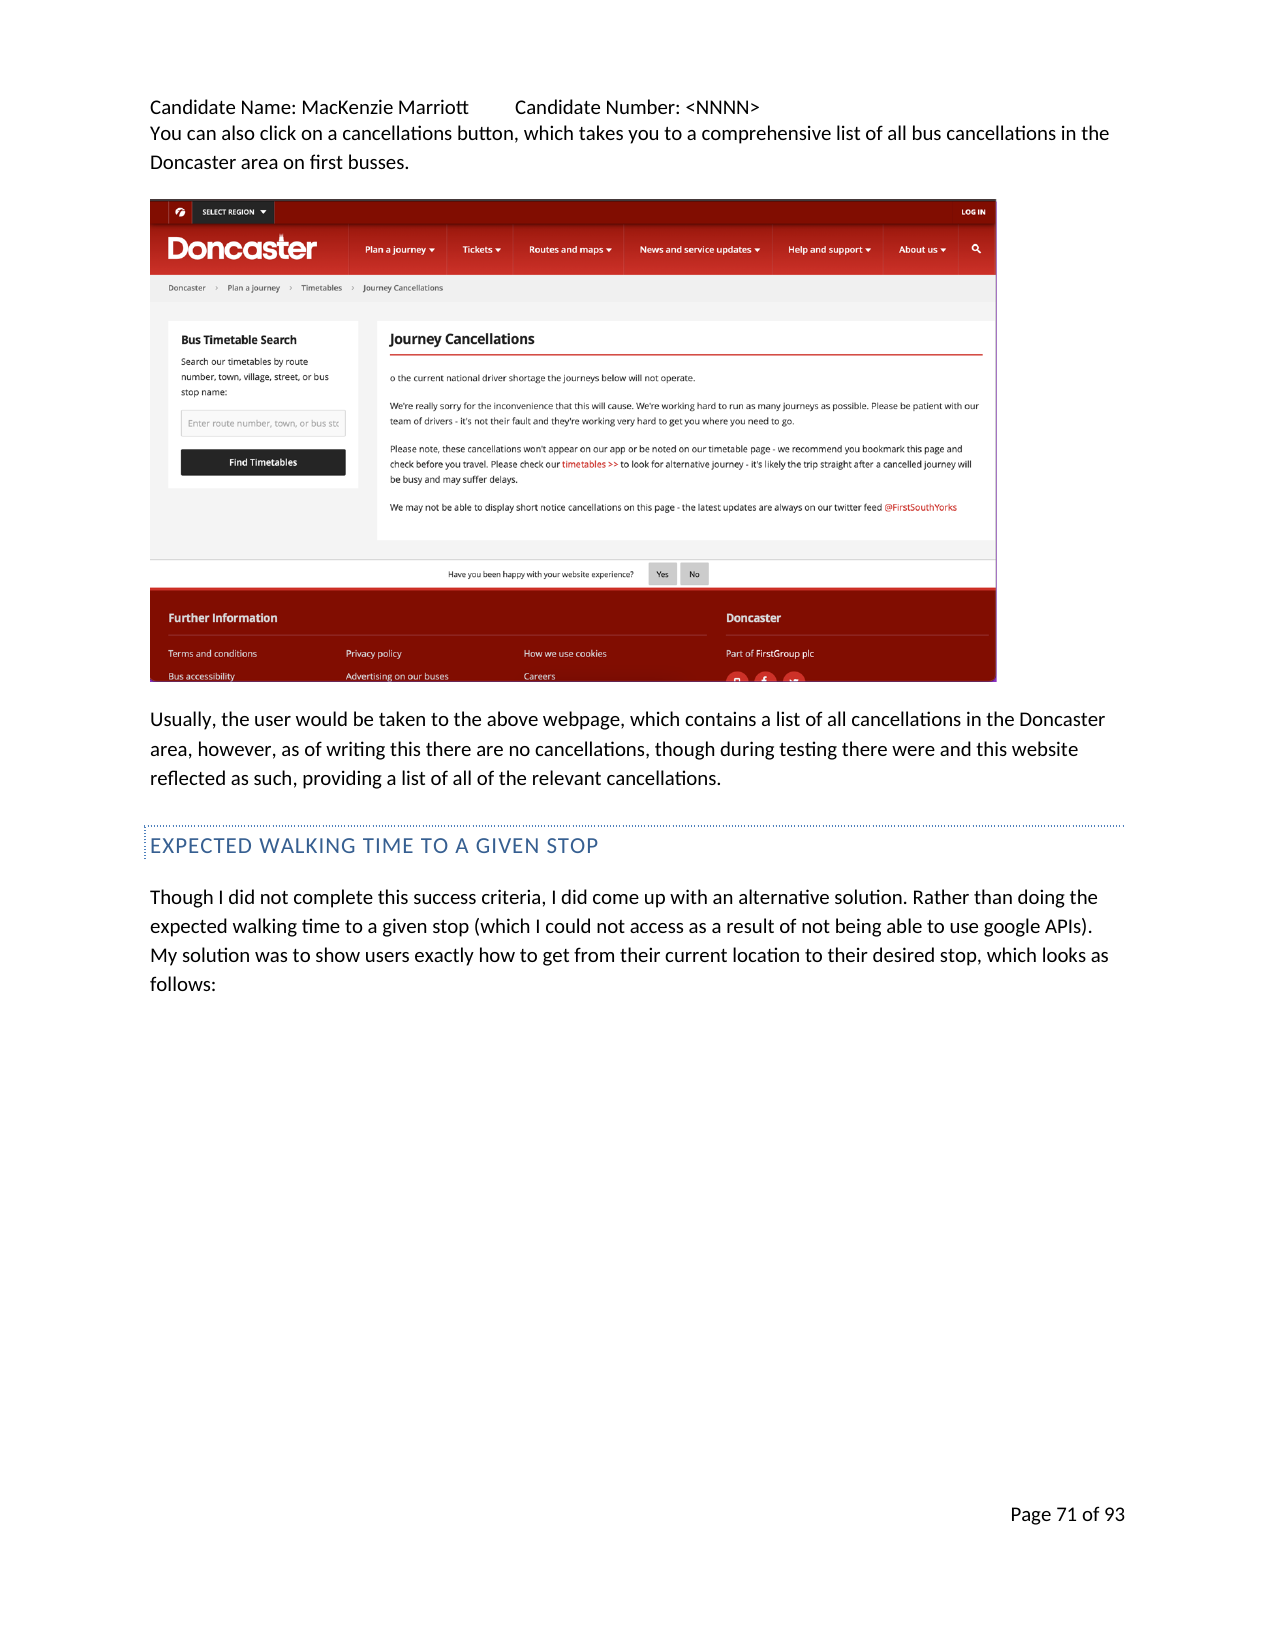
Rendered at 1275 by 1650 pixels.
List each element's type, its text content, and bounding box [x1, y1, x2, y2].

subtitle Expected walking time to a given stop [144, 825, 1125, 859]
text You can also click on a cancellations button, which takes you to a comprehensive list of all bus cancellations in the Doncaster area on first busses. [150, 120, 1125, 174]
picture [150, 199, 997, 682]
text Usually, the user would be taken to the above webpage, which contains a list of all cancellations in the Doncaster area, however, as of writing this there are no cancellations, though during testing there were and this website reflected as such, providing a list of all of the relevant cancellations. [150, 707, 1125, 790]
text Though I did not complete this success criteria, I did come up with an alternative solution. Rather than doing the expected walking time to a given stop (which I could not access as a result of not being able to use google APIs). My solution was to show users exactly how to get from their current location to their desired stop, which looks as follows: [150, 884, 1125, 997]
